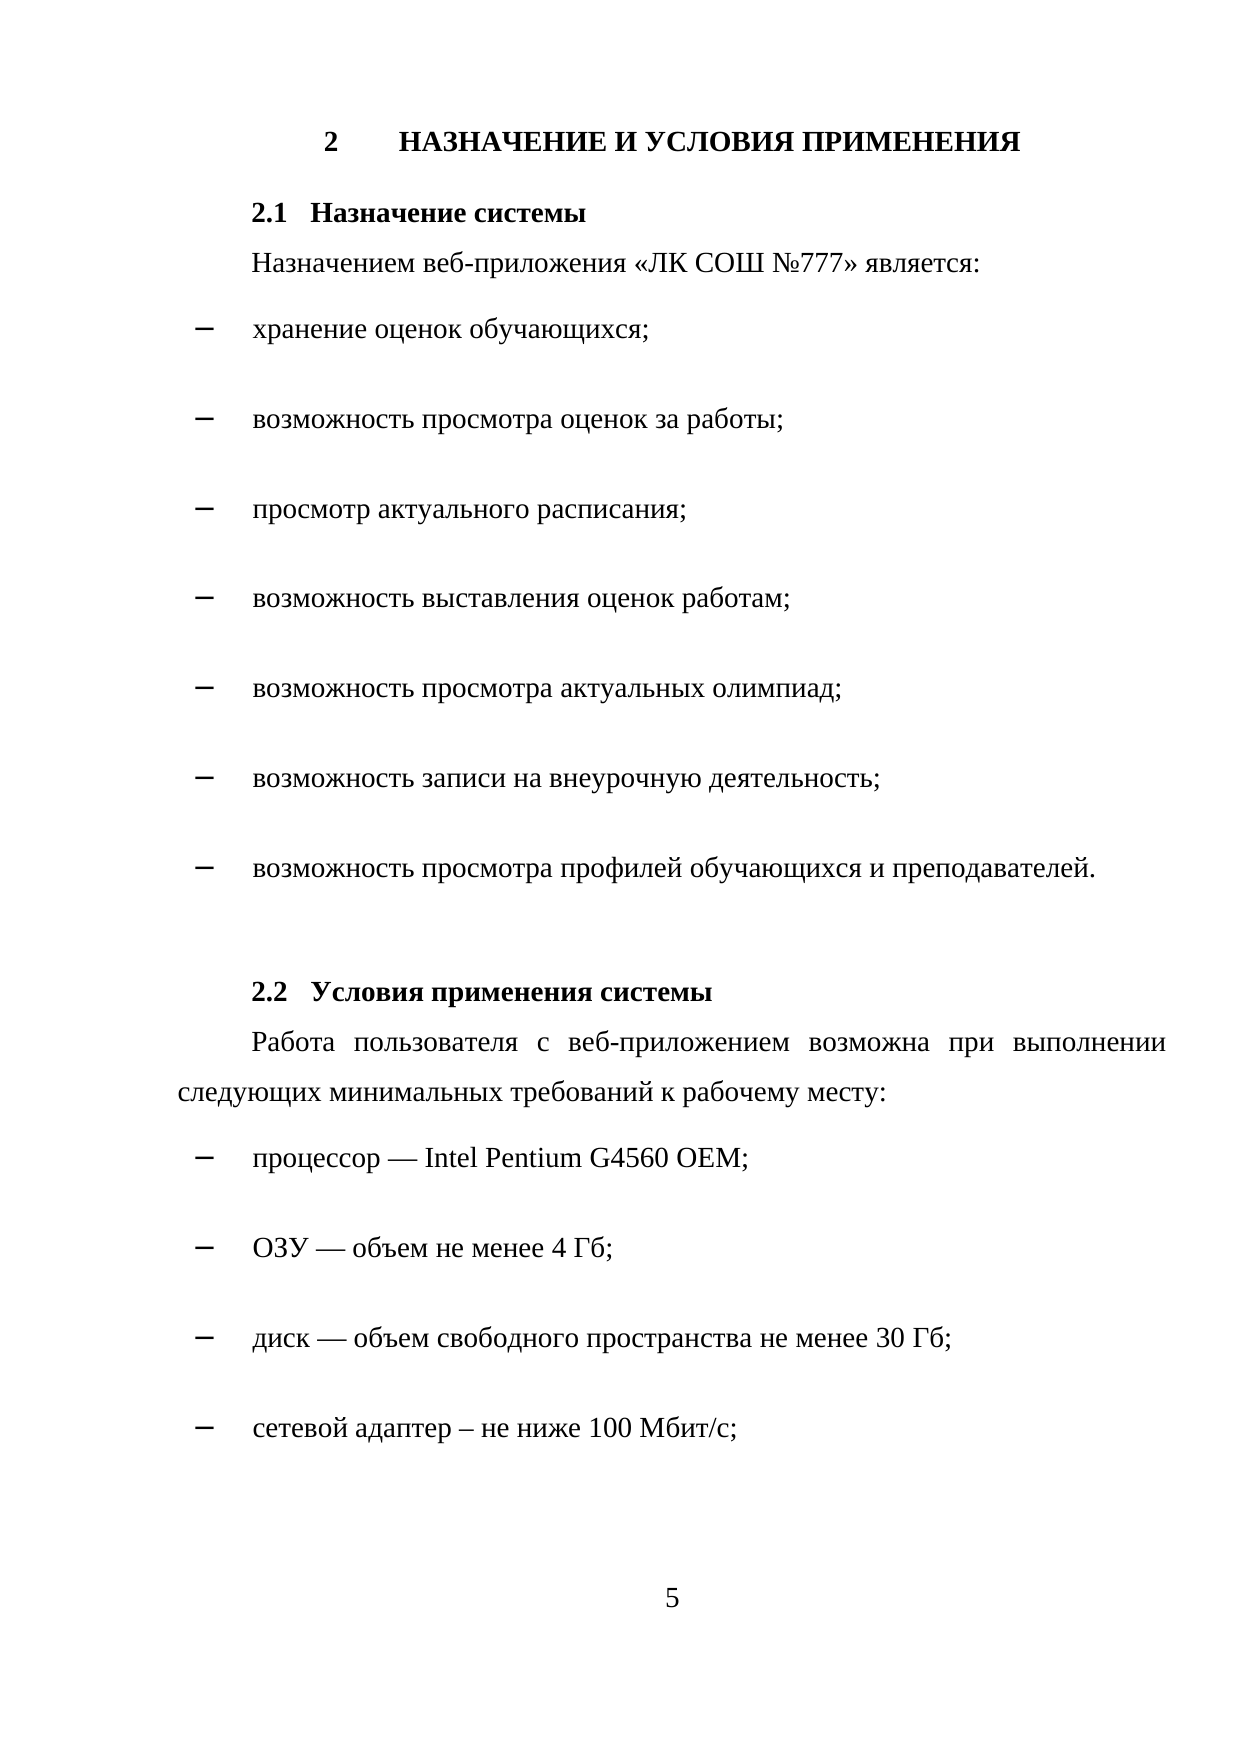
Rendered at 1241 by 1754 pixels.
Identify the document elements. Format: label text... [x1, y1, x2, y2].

list возможность просмотра актуальных олимпиад; [192, 654, 1167, 714]
subtitle Условия применения системы [251, 974, 1167, 1007]
list просмотр актуального расписания; [192, 475, 1167, 535]
list возможность просмотра оценок за работы; [192, 385, 1167, 445]
list возможность просмотра профилей обучающихся и преподавателей. [192, 834, 1167, 894]
text Назначением веб-приложения «ЛК СОШ №777» является: [177, 245, 1167, 279]
list процессор — Intel Pentium G4560 OEM; [192, 1125, 1167, 1184]
list ОЗУ — объем не менее 4 Гб; [192, 1214, 1167, 1274]
list возможность записи на внеурочную деятельность; [192, 744, 1167, 804]
list сетевой адаптер – не ниже 100 Мбит/с; [192, 1394, 1167, 1454]
list диск — объем свободного пространства не менее 30 Гб; [192, 1304, 1167, 1364]
subtitle Назначение системы [251, 195, 1167, 229]
subtitle НАЗНАЧЕНИЕ И УСЛОВИЯ ПРИМЕНЕНИЯ [177, 124, 1167, 157]
list возможность выставления оценок работам; [192, 565, 1167, 624]
list хранение оценок обучающихся; [192, 296, 1167, 356]
text Работа пользователя с веб-приложением возможна при выполнении следующих минимальных требований к рабочему месту: [177, 1024, 1167, 1108]
